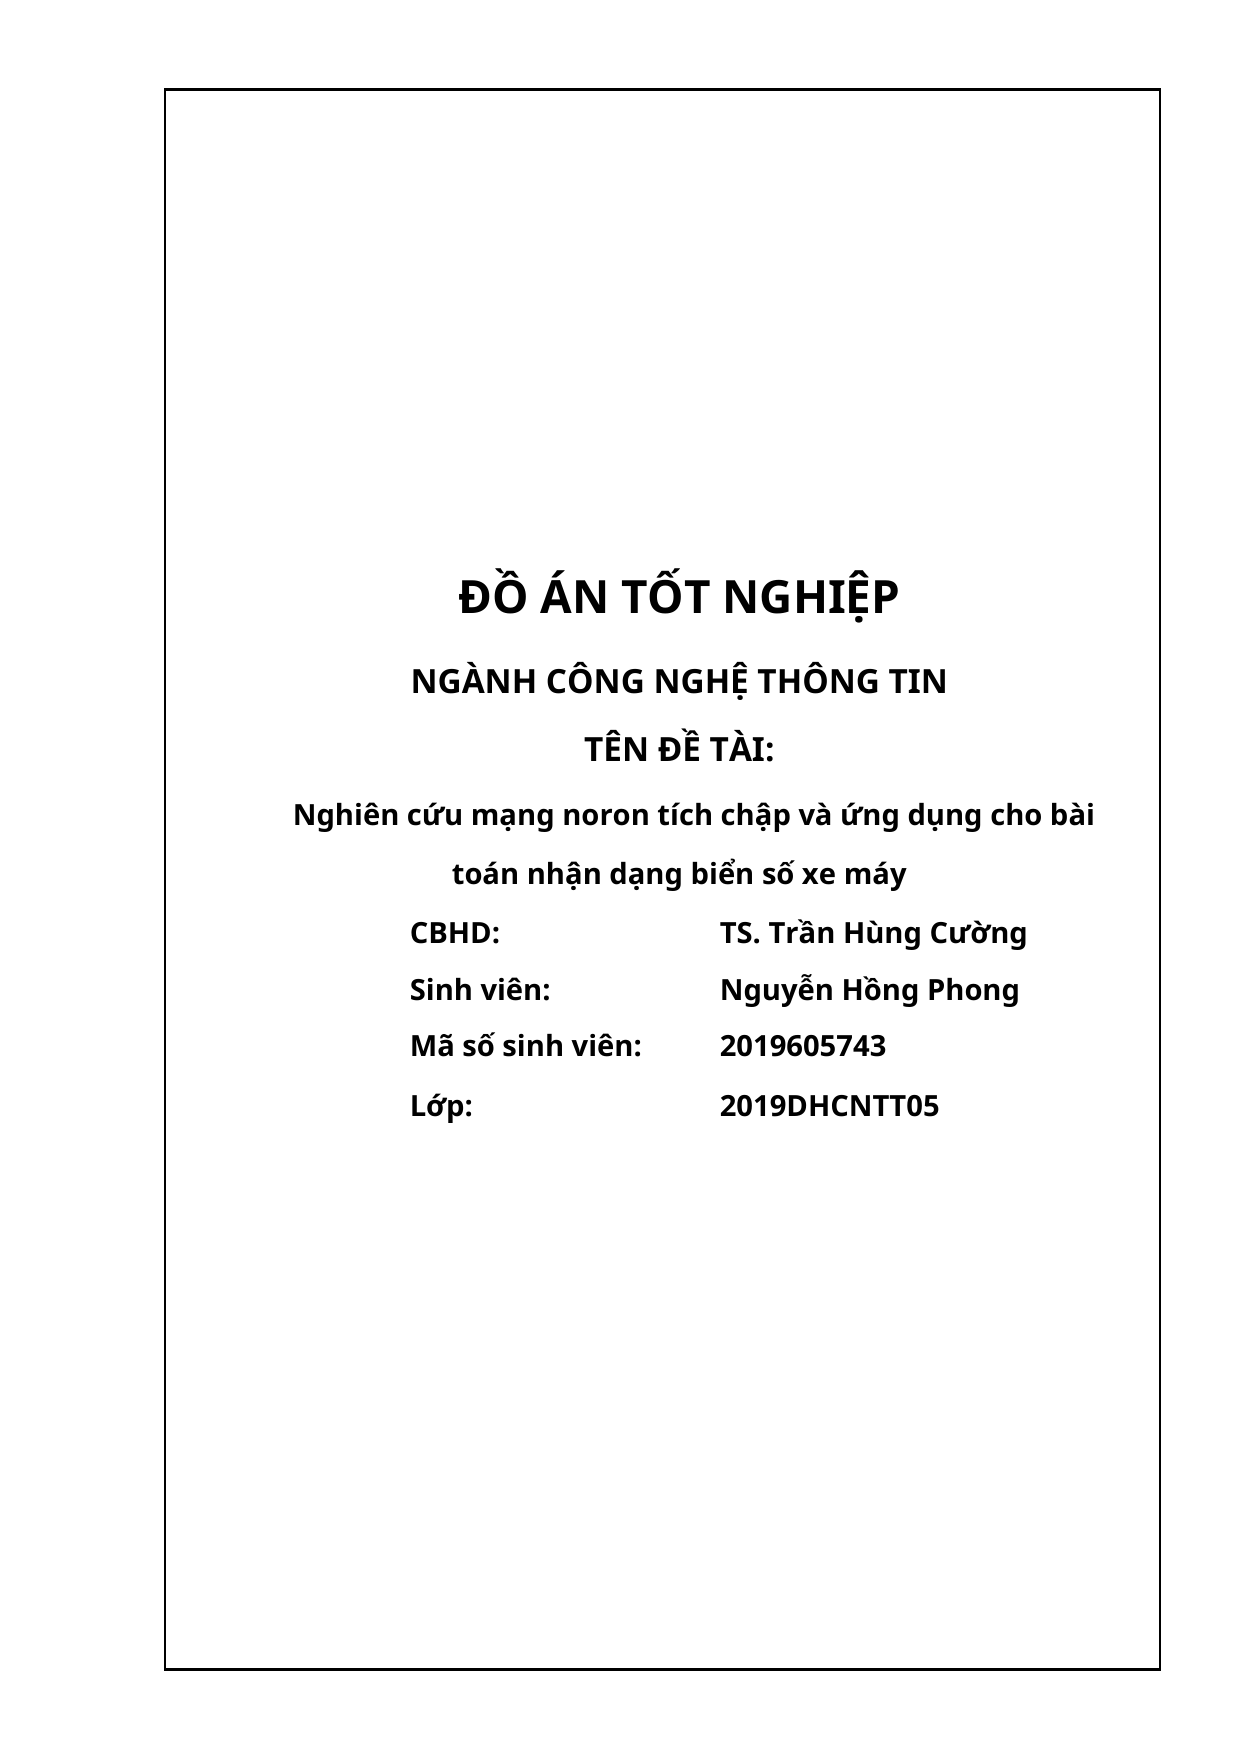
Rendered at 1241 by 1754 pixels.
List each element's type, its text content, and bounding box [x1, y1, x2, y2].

text Nghiên cứu mạng noron tích chập và ứng dụng cho bài toán nhận dạng biển số xe máy [236, 794, 1122, 893]
table_cell Sinh viên: [339, 969, 679, 1026]
table_cell Nguyễn Hồng Phong [679, 969, 1122, 1026]
text TÊN ĐỀ TÀI: [236, 726, 1122, 771]
table_header CBHD: [339, 913, 679, 969]
text NGÀNH CÔNG NGHỆ THÔNG TIN [236, 658, 1122, 703]
text ĐỒ ÁN TỐT NGHIỆP [236, 564, 1122, 626]
table_cell 2019605743 2019DHCNTT05 [679, 1026, 1122, 1141]
table_cell Mã số sinh viên: Lớp: [339, 1026, 679, 1141]
table_header TS. Trần Hùng Cường [679, 913, 1122, 969]
